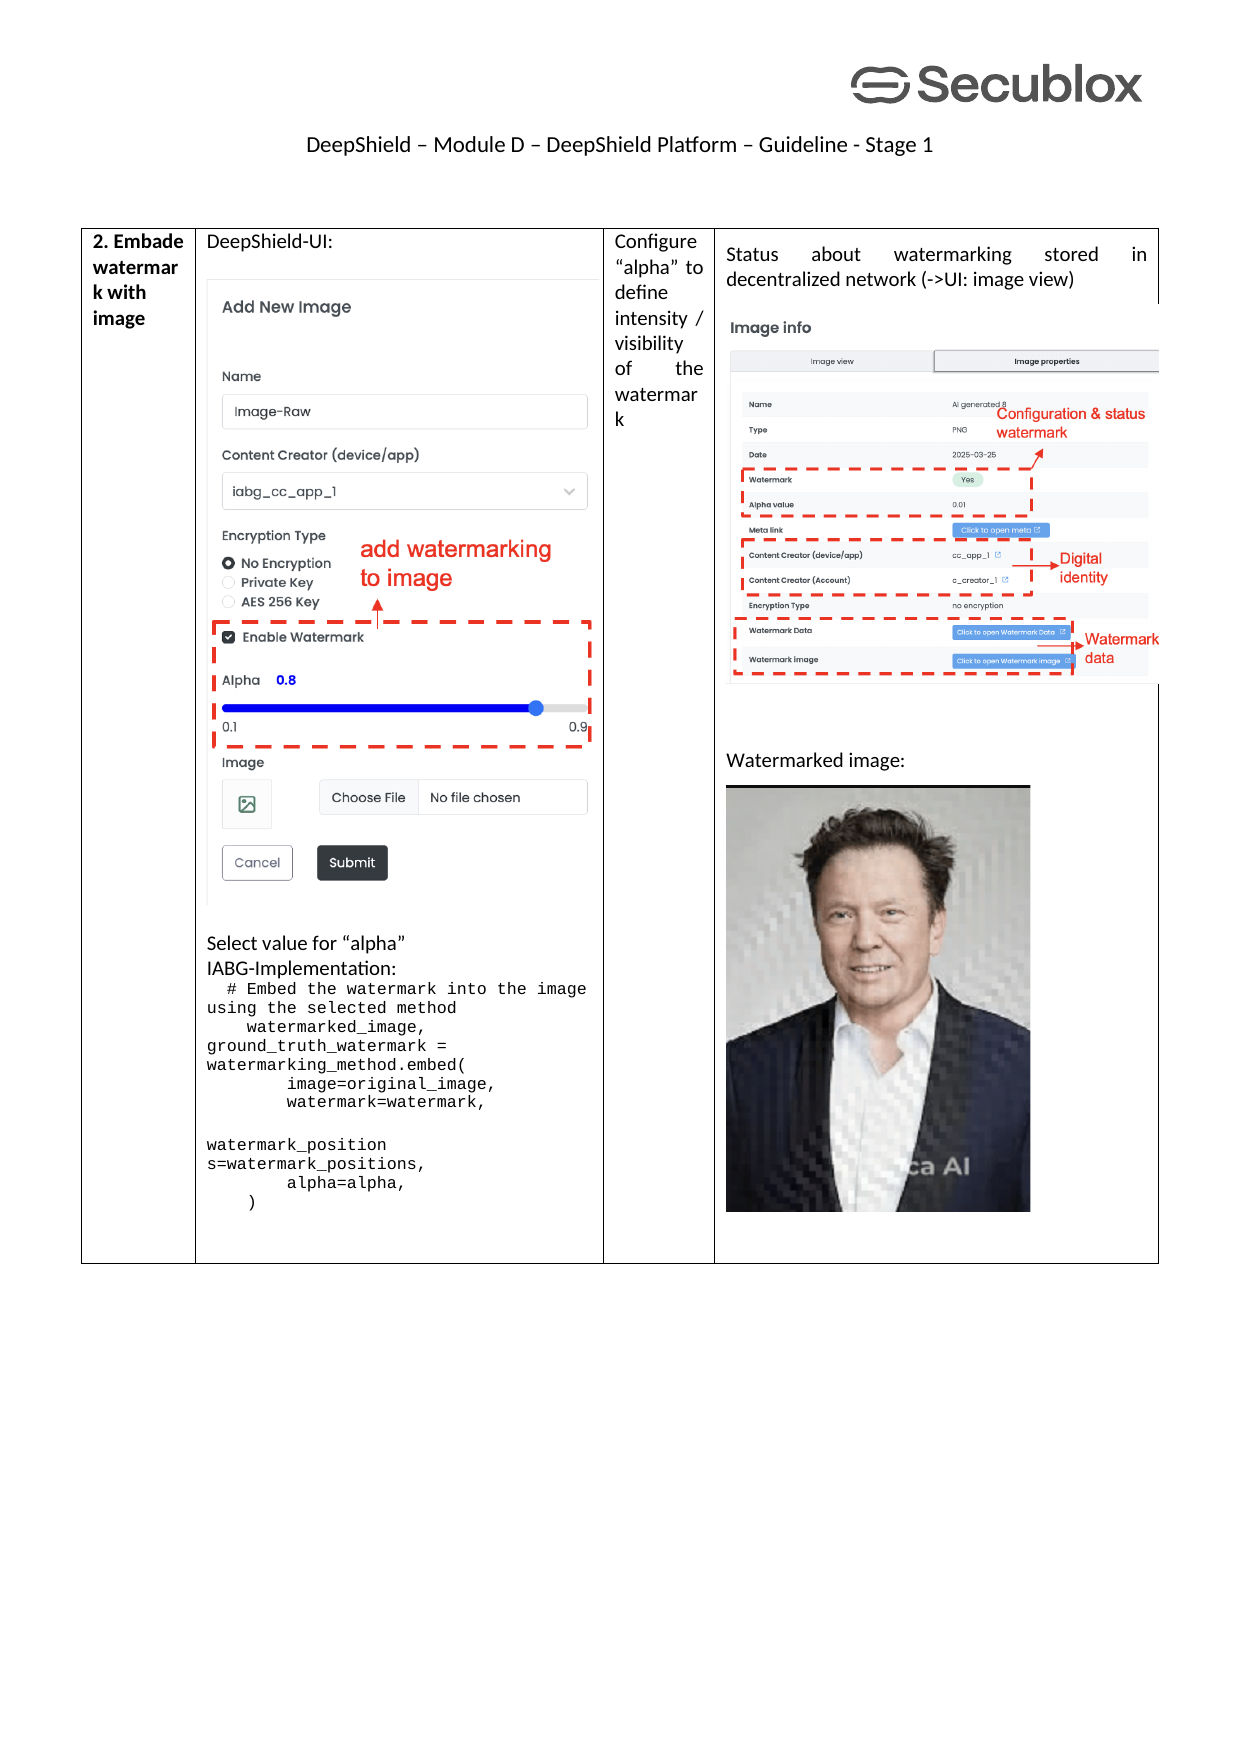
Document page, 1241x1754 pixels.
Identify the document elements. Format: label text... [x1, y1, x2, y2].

table_header Configure “alpha” to define intensity / visibility of the watermark [604, 229, 714, 1263]
table_header Status about watermarking stored in decentralized network (->UI: image view) Watermarked image: [715, 229, 1158, 1263]
picture [726, 304, 1159, 684]
picture [726, 785, 1031, 1212]
table_header 2. Embade watermark with image [82, 229, 195, 1263]
picture [206, 279, 600, 905]
table_header DeepShield-UI: Select value for “alpha” IABG-Implementation: # Embed the watermark into the image using the selected method watermarked_image, ground_truth_watermark = watermarking_method.embed( image=original_image, watermark=watermark, watermark_positions=watermark_positions, alpha=alpha, ) [196, 229, 603, 1263]
